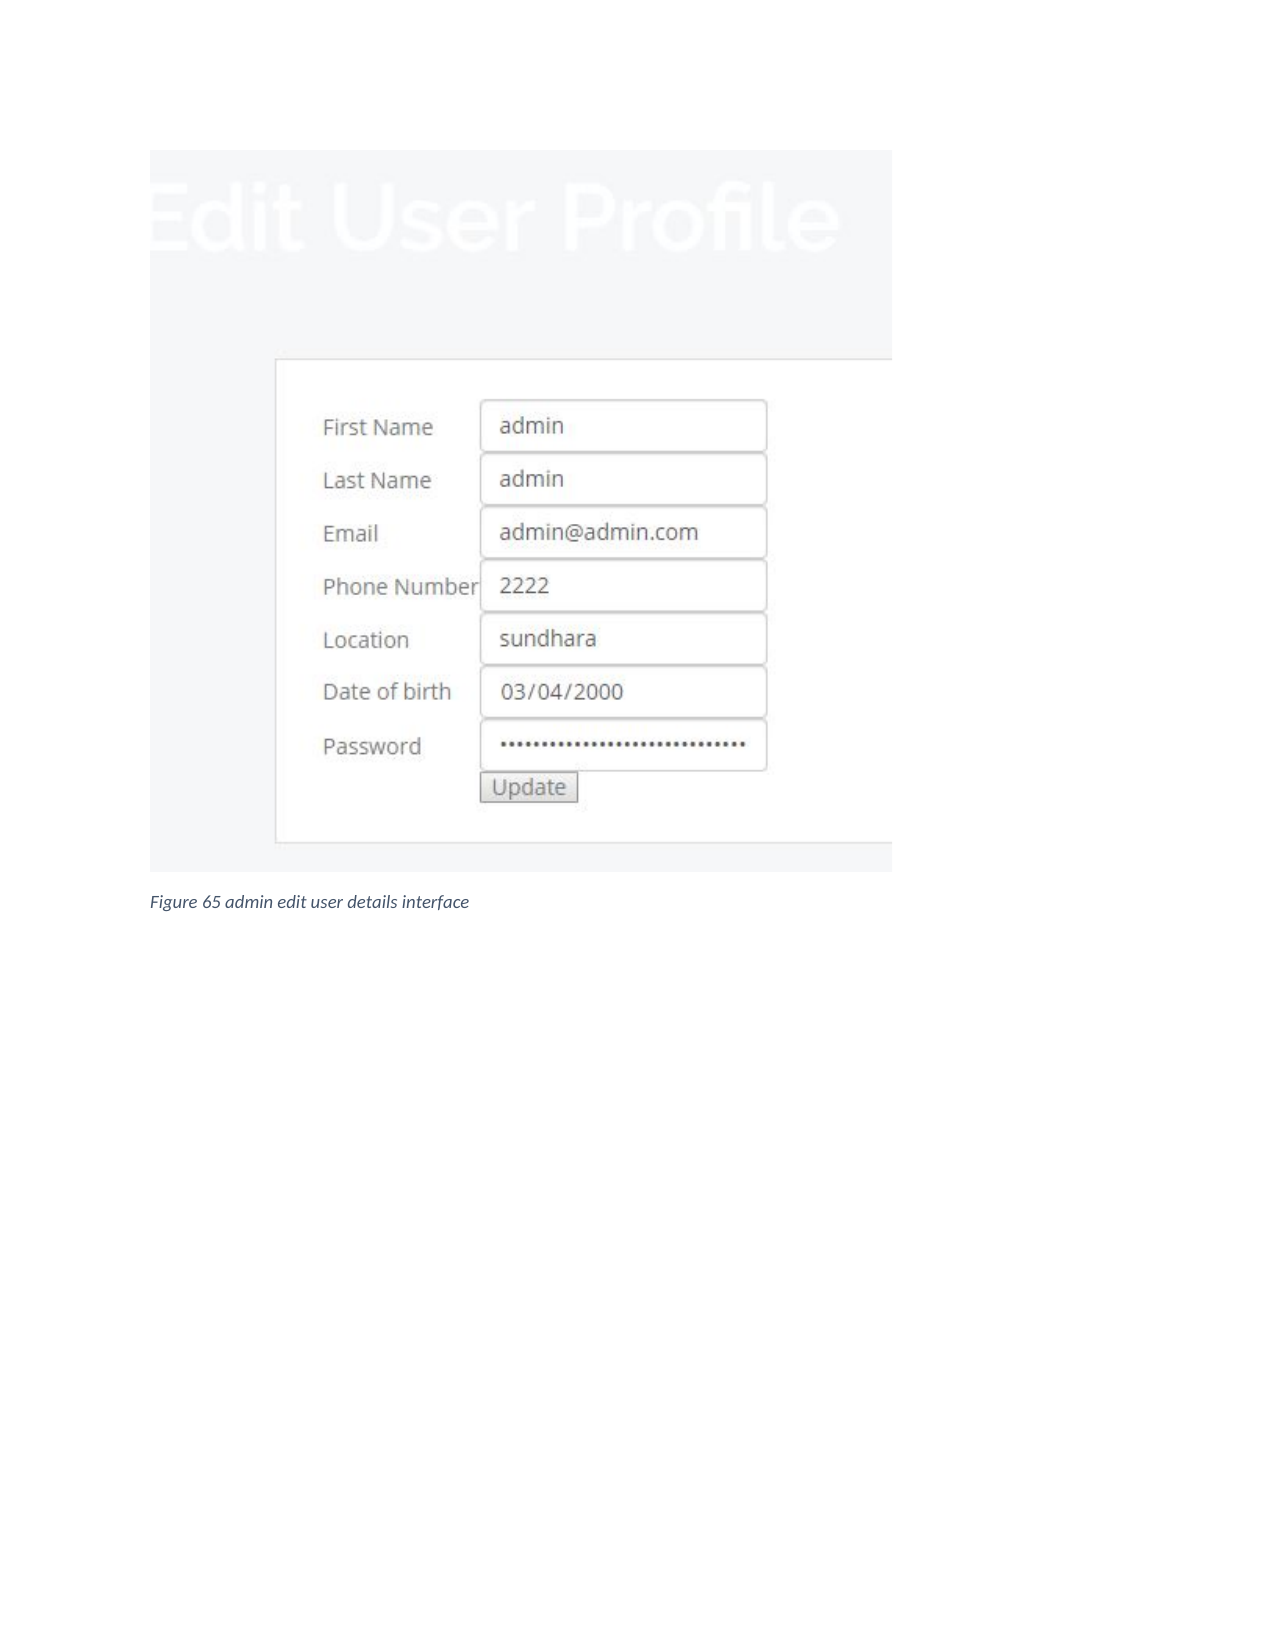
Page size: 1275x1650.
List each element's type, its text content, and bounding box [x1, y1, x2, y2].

picture [150, 150, 893, 872]
